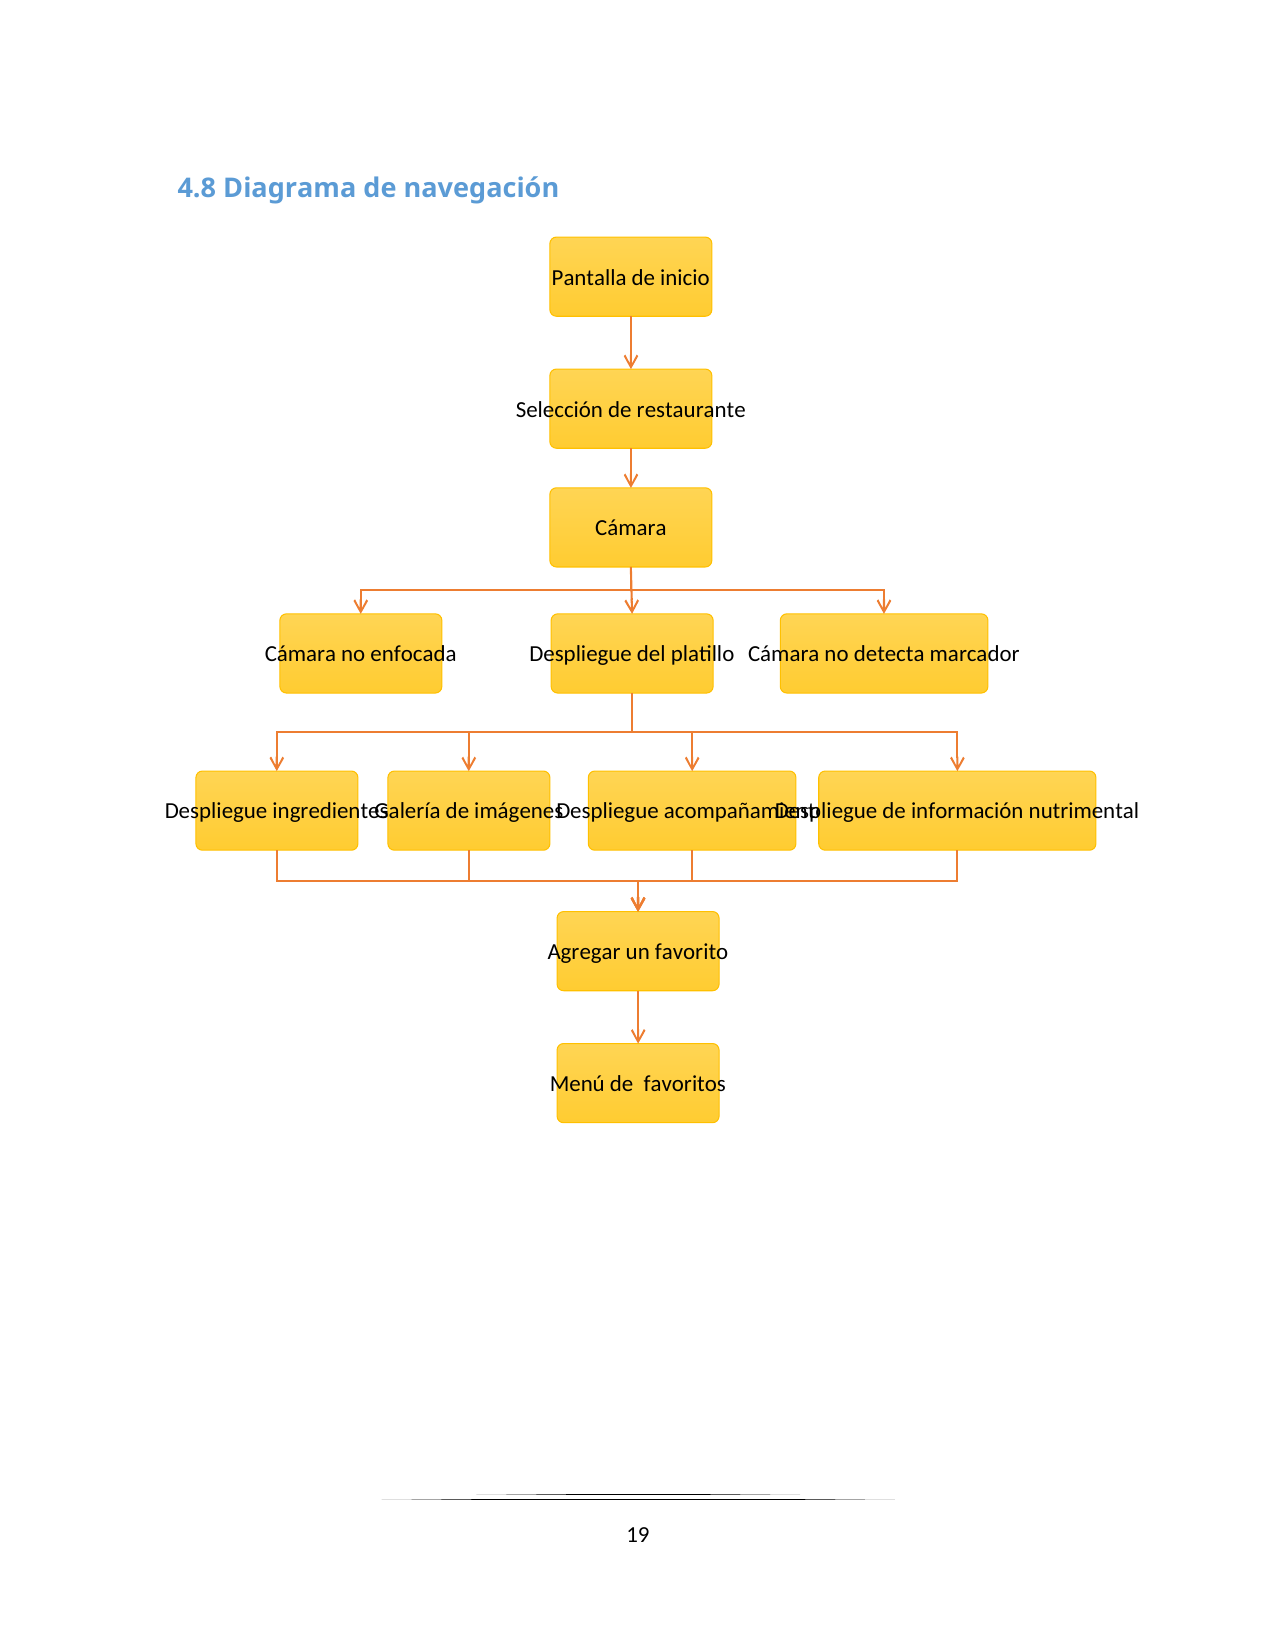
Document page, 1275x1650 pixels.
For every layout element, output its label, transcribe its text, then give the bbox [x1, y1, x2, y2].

subtitle 4.8 Diagrama de navegación [177, 168, 1098, 205]
